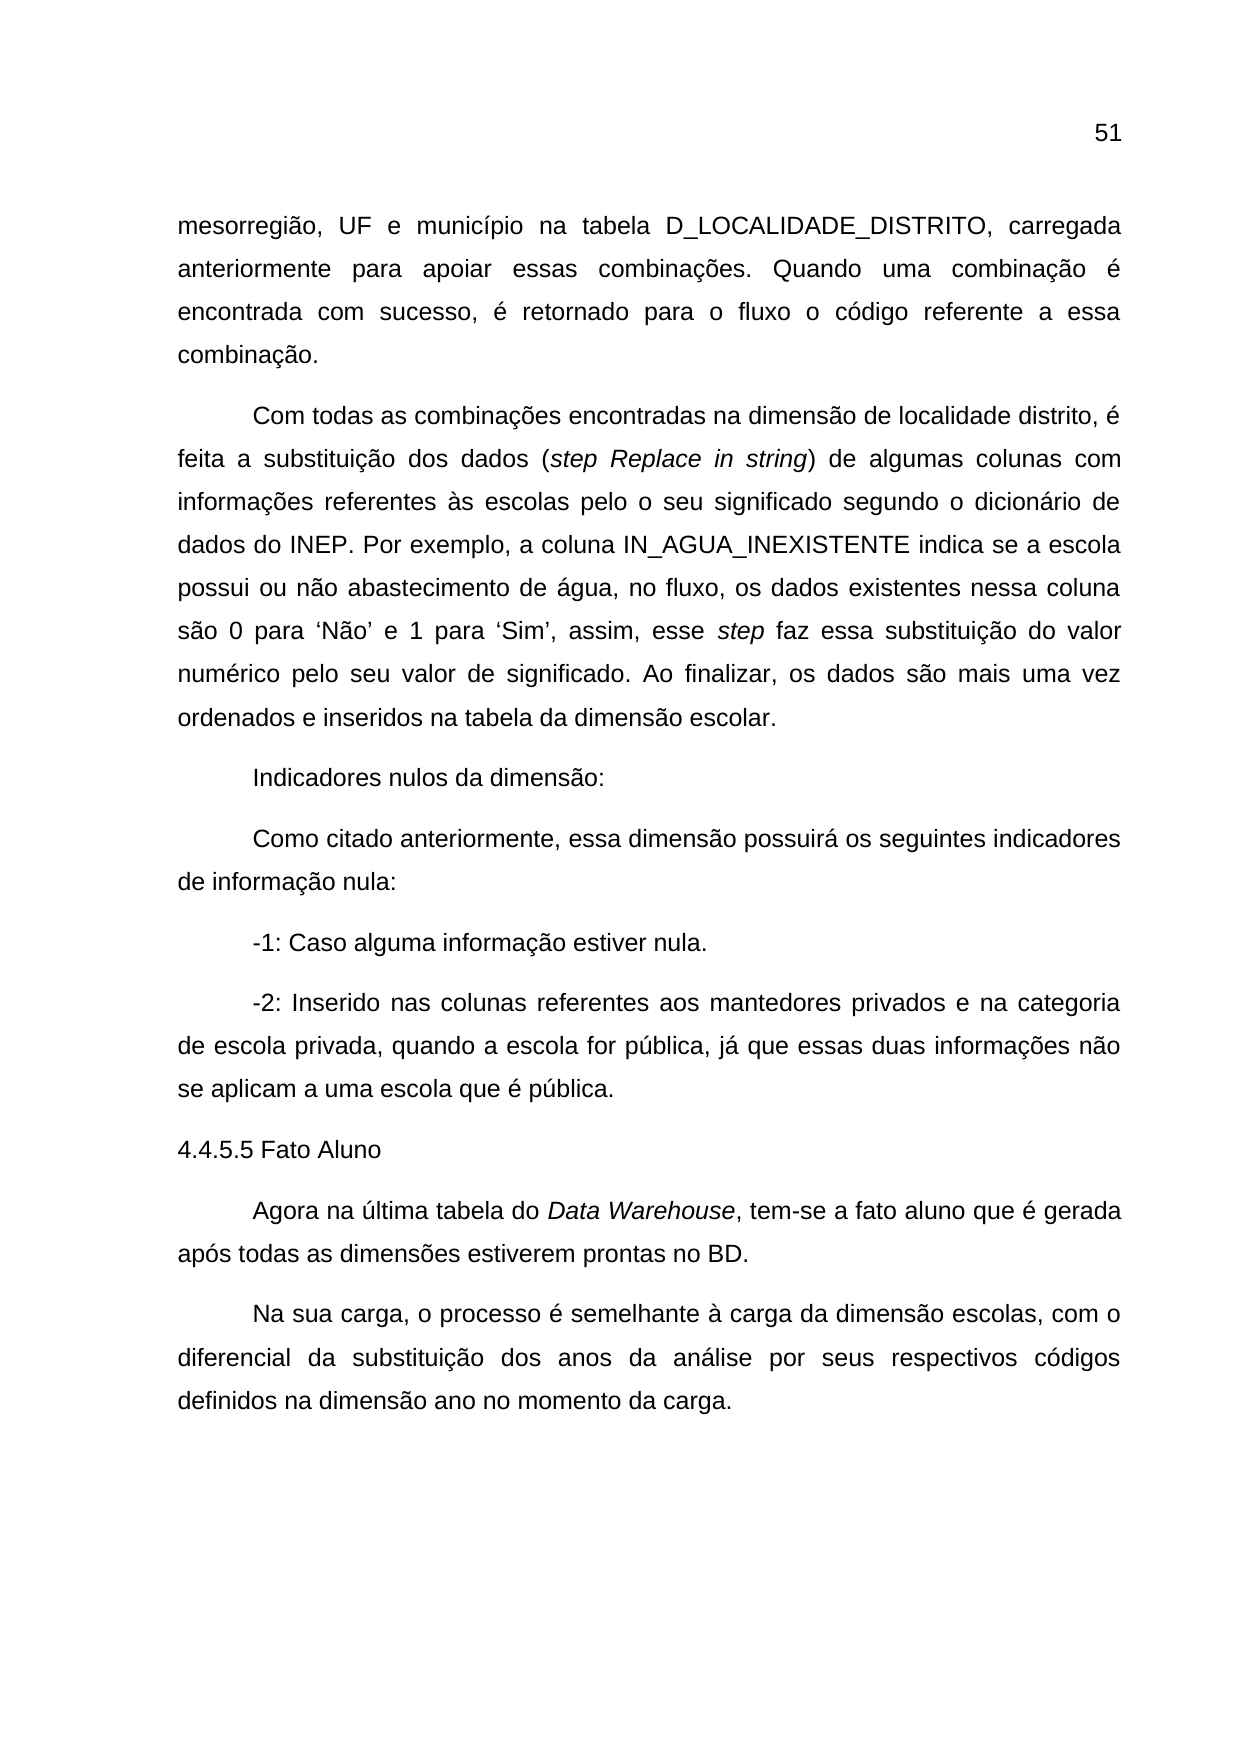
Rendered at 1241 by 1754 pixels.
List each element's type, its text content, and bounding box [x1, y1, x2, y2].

text Como citado anteriormente, essa dimensão possuirá os seguintes indicadores de informação nula: [177, 824, 1122, 896]
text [177, 211, 1122, 369]
text Agora na última tabela do Data Warehouse, tem-se a fato aluno que é gerada após todas as dimensões estiverem prontas no BD. [177, 1196, 1122, 1267]
text -1: Caso alguma informação estiver nula. [177, 927, 1122, 956]
text Na sua carga, o processo é semelhante à carga da dimensão escolas, com o diferencial da substituição dos anos da análise por seus respectivos códigos definidos na dimensão ano no momento da carga. [177, 1299, 1122, 1414]
subtitle 4.4.5.5 Fato Aluno [177, 1135, 1122, 1164]
text Com todas as combinações encontradas na dimensão de localidade distrito, é feita a substituição dos dados (step Replace in string) de algumas colunas com informações referentes às escolas pelo o seu significado segundo o dicionário de dados do INEP. Por exemplo, a coluna IN_AGUA_INEXISTENTE indica se a escola possui ou não abastecimento de água, no fluxo, os dados existentes nessa coluna são 0 para ‘Não’ e 1 para ‘Sim’, assim, esse step faz essa substituição do valor numérico pelo seu valor de significado. Ao finalizar, os dados são mais uma vez ordenados e inseridos na tabela da dimensão escolar. [177, 401, 1122, 731]
text Indicadores nulos da dimensão: [177, 763, 1122, 792]
text -2: Inserido nas colunas referentes aos mantedores privados e na categoria de escola privada, quando a escola for pública, já que essas duas informações não se aplicam a uma escola que é pública. [177, 988, 1122, 1103]
